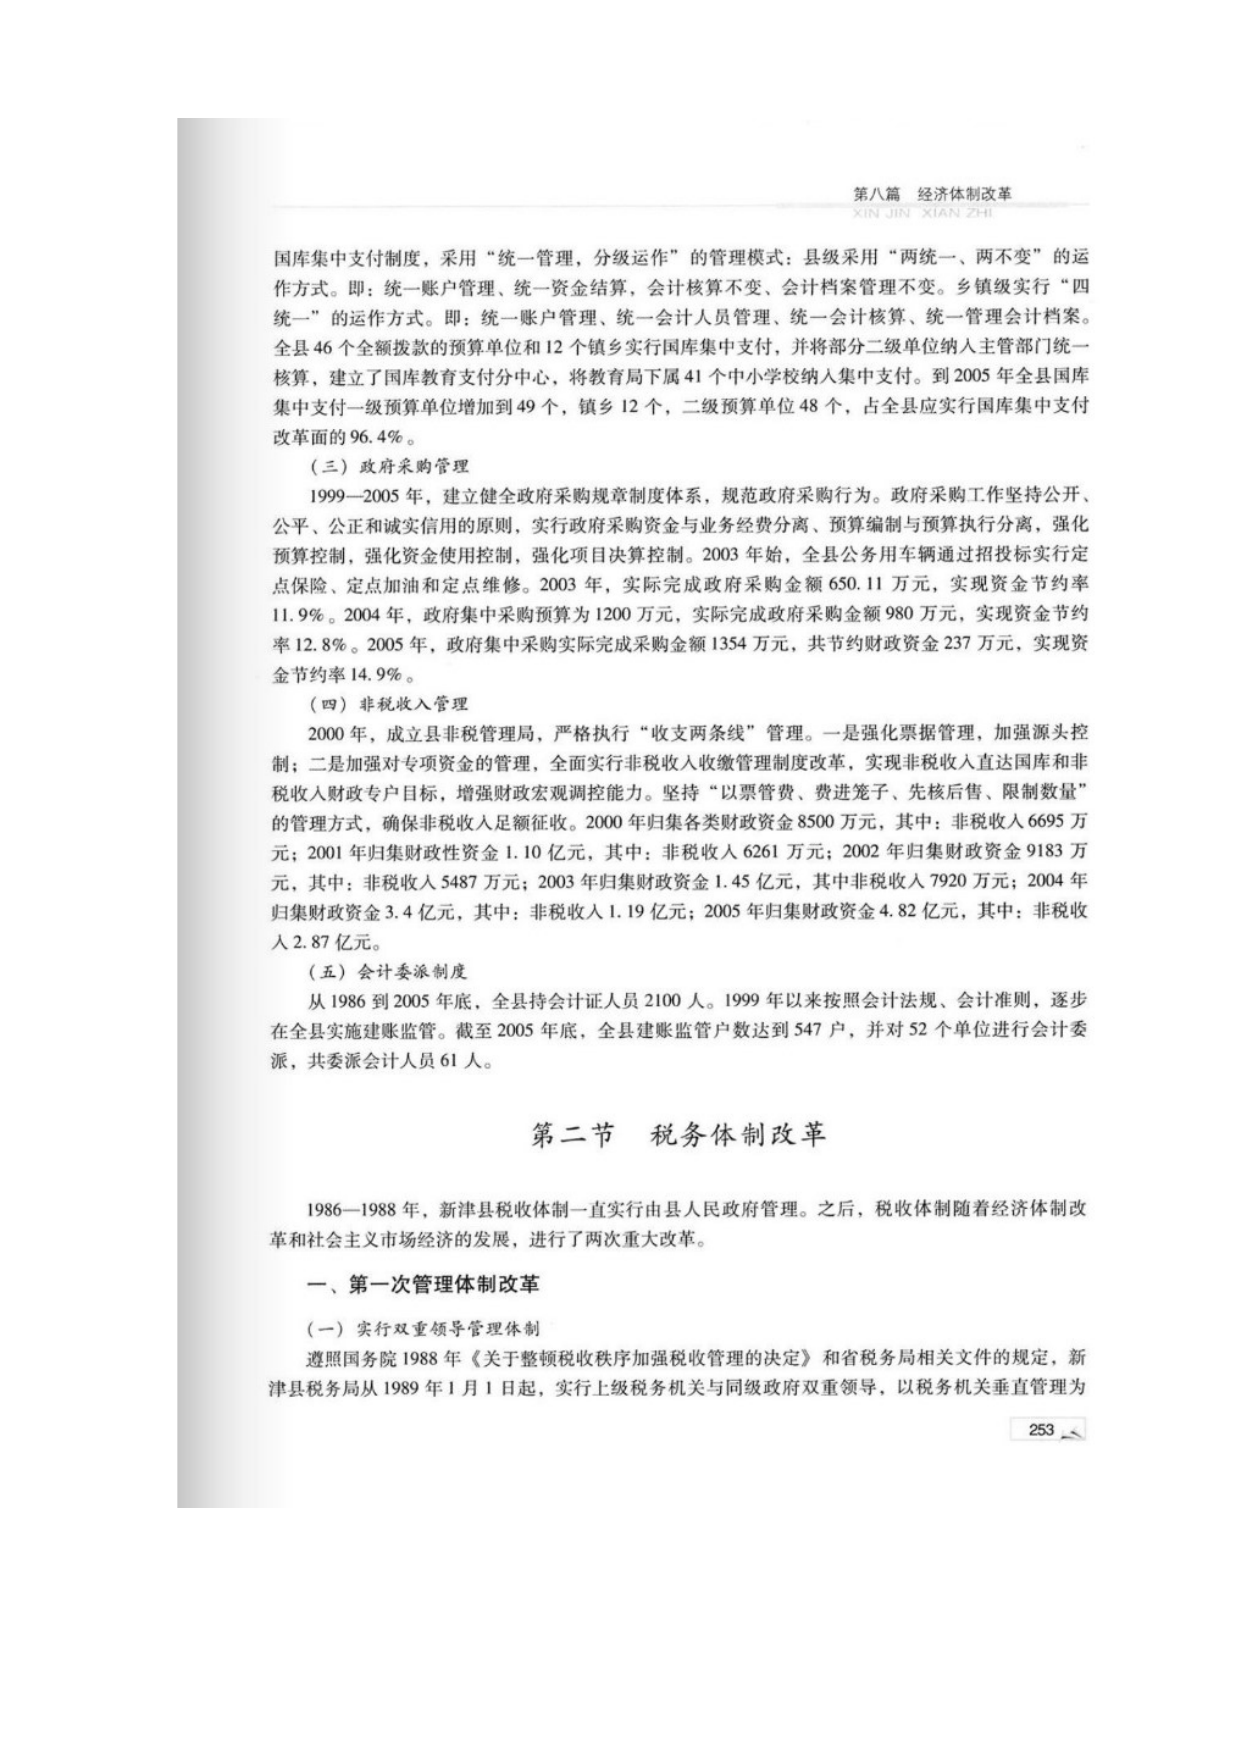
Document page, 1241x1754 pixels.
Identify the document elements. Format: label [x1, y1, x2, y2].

picture [177, 118, 1152, 1508]
